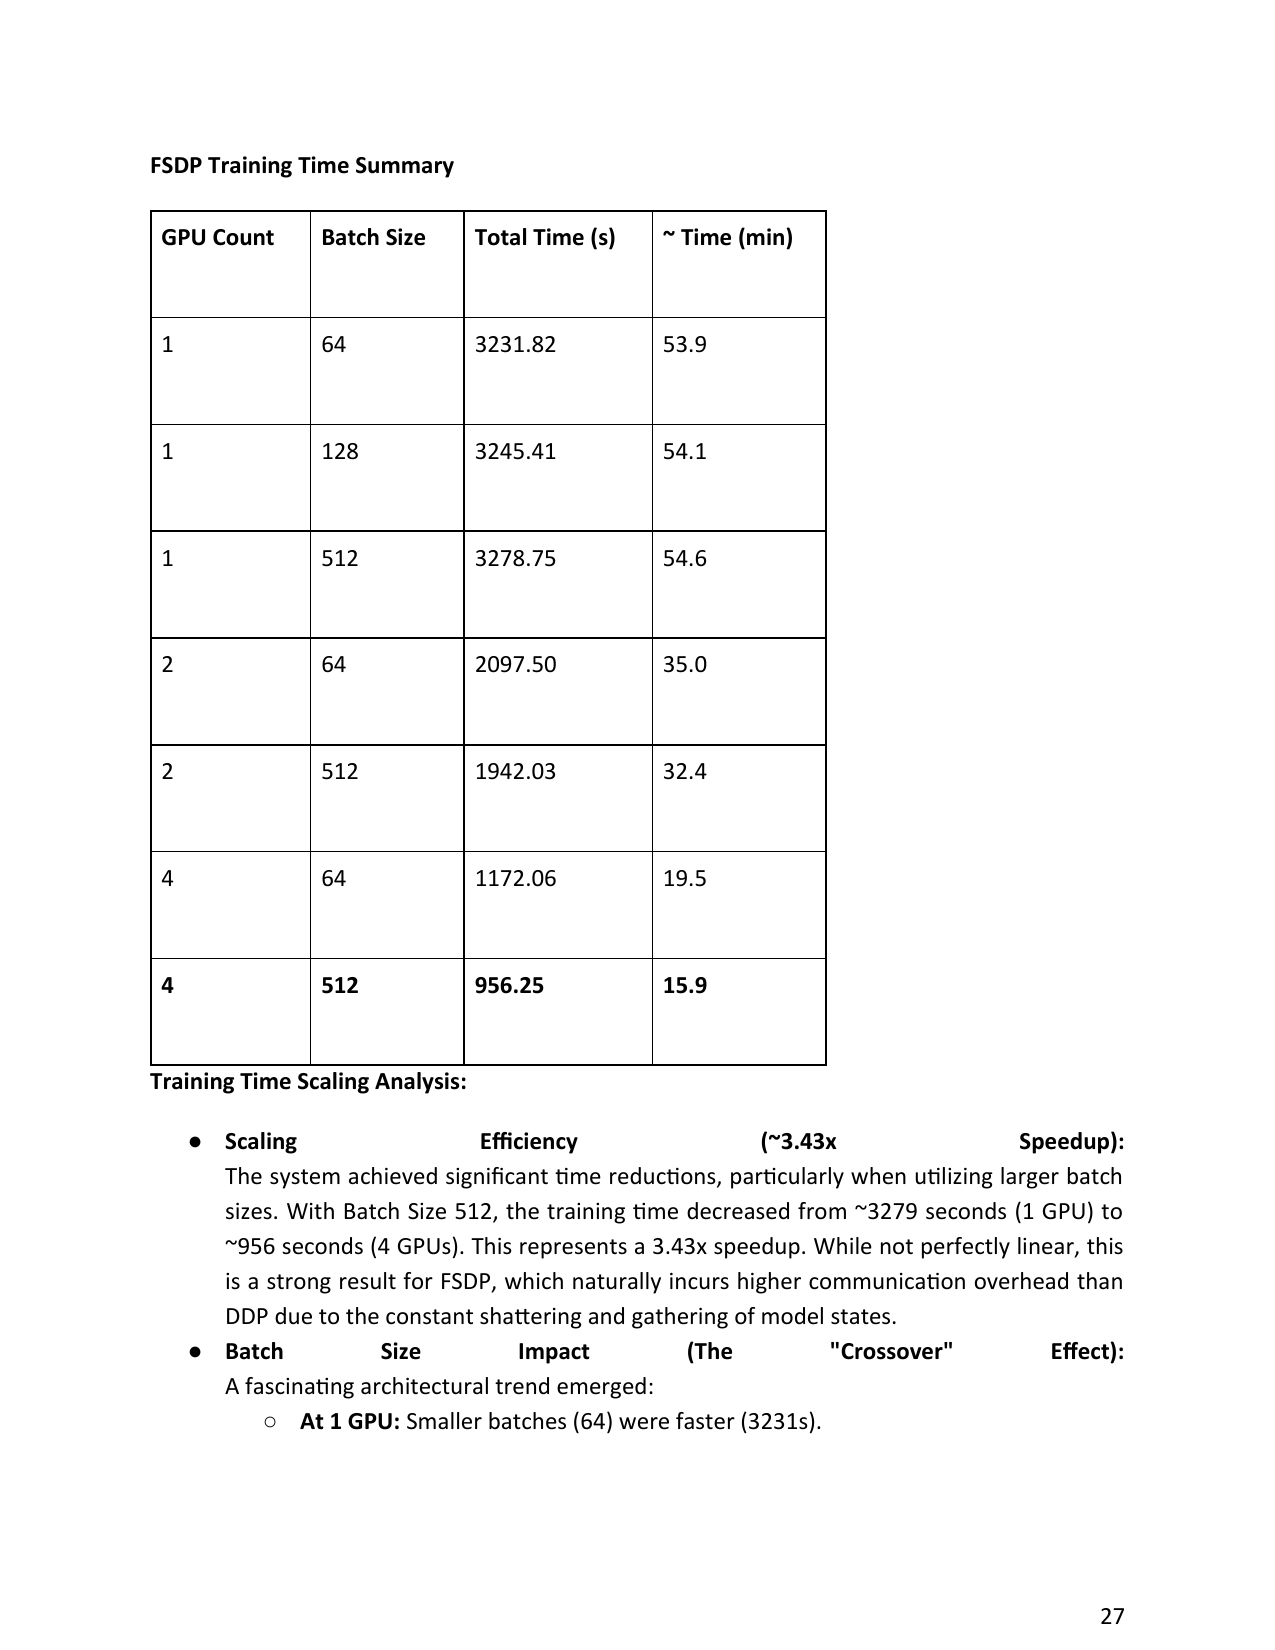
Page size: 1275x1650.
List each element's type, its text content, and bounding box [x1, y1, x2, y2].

table_cell 54.6 [653, 532, 825, 637]
list At 1 GPU: Smaller batches (64) were faster (3231s). [262, 1406, 1125, 1436]
table_cell 956.25 [465, 959, 652, 1064]
table_header Batch Size [311, 212, 463, 317]
table_cell 2 [152, 746, 310, 851]
table_cell 1942.03 [465, 746, 652, 851]
table_cell 512 [311, 532, 463, 637]
table_cell 2 [152, 639, 310, 744]
table_cell 53.9 [653, 318, 825, 423]
table_header Total Time (s) [465, 212, 652, 317]
table_cell 32.4 [653, 746, 825, 851]
table_cell 19.5 [653, 852, 825, 957]
table_cell 4 [152, 959, 310, 1064]
table_header ~ Time (min) [653, 212, 825, 317]
text FSDP Training Time Summary [150, 150, 1125, 181]
table_cell 1 [152, 425, 310, 530]
table_cell 54.1 [653, 425, 825, 530]
table_cell 2097.50 [465, 639, 652, 744]
table_cell 3278.75 [465, 532, 652, 637]
text Training Time Scaling Analysis: [150, 1066, 1125, 1096]
table_header GPU Count [152, 212, 310, 317]
table_cell 3245.41 [465, 425, 652, 530]
table_cell 128 [311, 425, 463, 530]
list Scaling Efficiency (~3.43x Speedup): The system achieved significant time reductions, particularly when utilizing larger batch sizes. With Batch Size 512, the training time decreased from ~3279 seconds (1 GPU) to ~956 seconds (4 GPUs). This represents a 3.43x speedup. While not perfectly linear, this is a strong result for FSDP, which naturally incurs higher communication overhead than DDP due to the constant shattering and gathering of model states. [187, 1126, 1125, 1331]
table_cell 3231.82 [465, 318, 652, 423]
table_cell 4 [152, 852, 310, 957]
list Batch Size Impact (The "Crossover" Effect): A fascinating architectural trend emerged: [187, 1336, 1125, 1401]
table_cell 64 [311, 639, 463, 744]
table_cell 1 [152, 532, 310, 637]
table_cell 64 [311, 852, 463, 957]
table_cell 64 [311, 318, 463, 423]
table_cell 15.9 [653, 959, 825, 1064]
table_cell 35.0 [653, 639, 825, 744]
table_cell 512 [311, 746, 463, 851]
table_cell 512 [311, 959, 463, 1064]
table_cell 1172.06 [465, 852, 652, 957]
table_cell 1 [152, 318, 310, 423]
